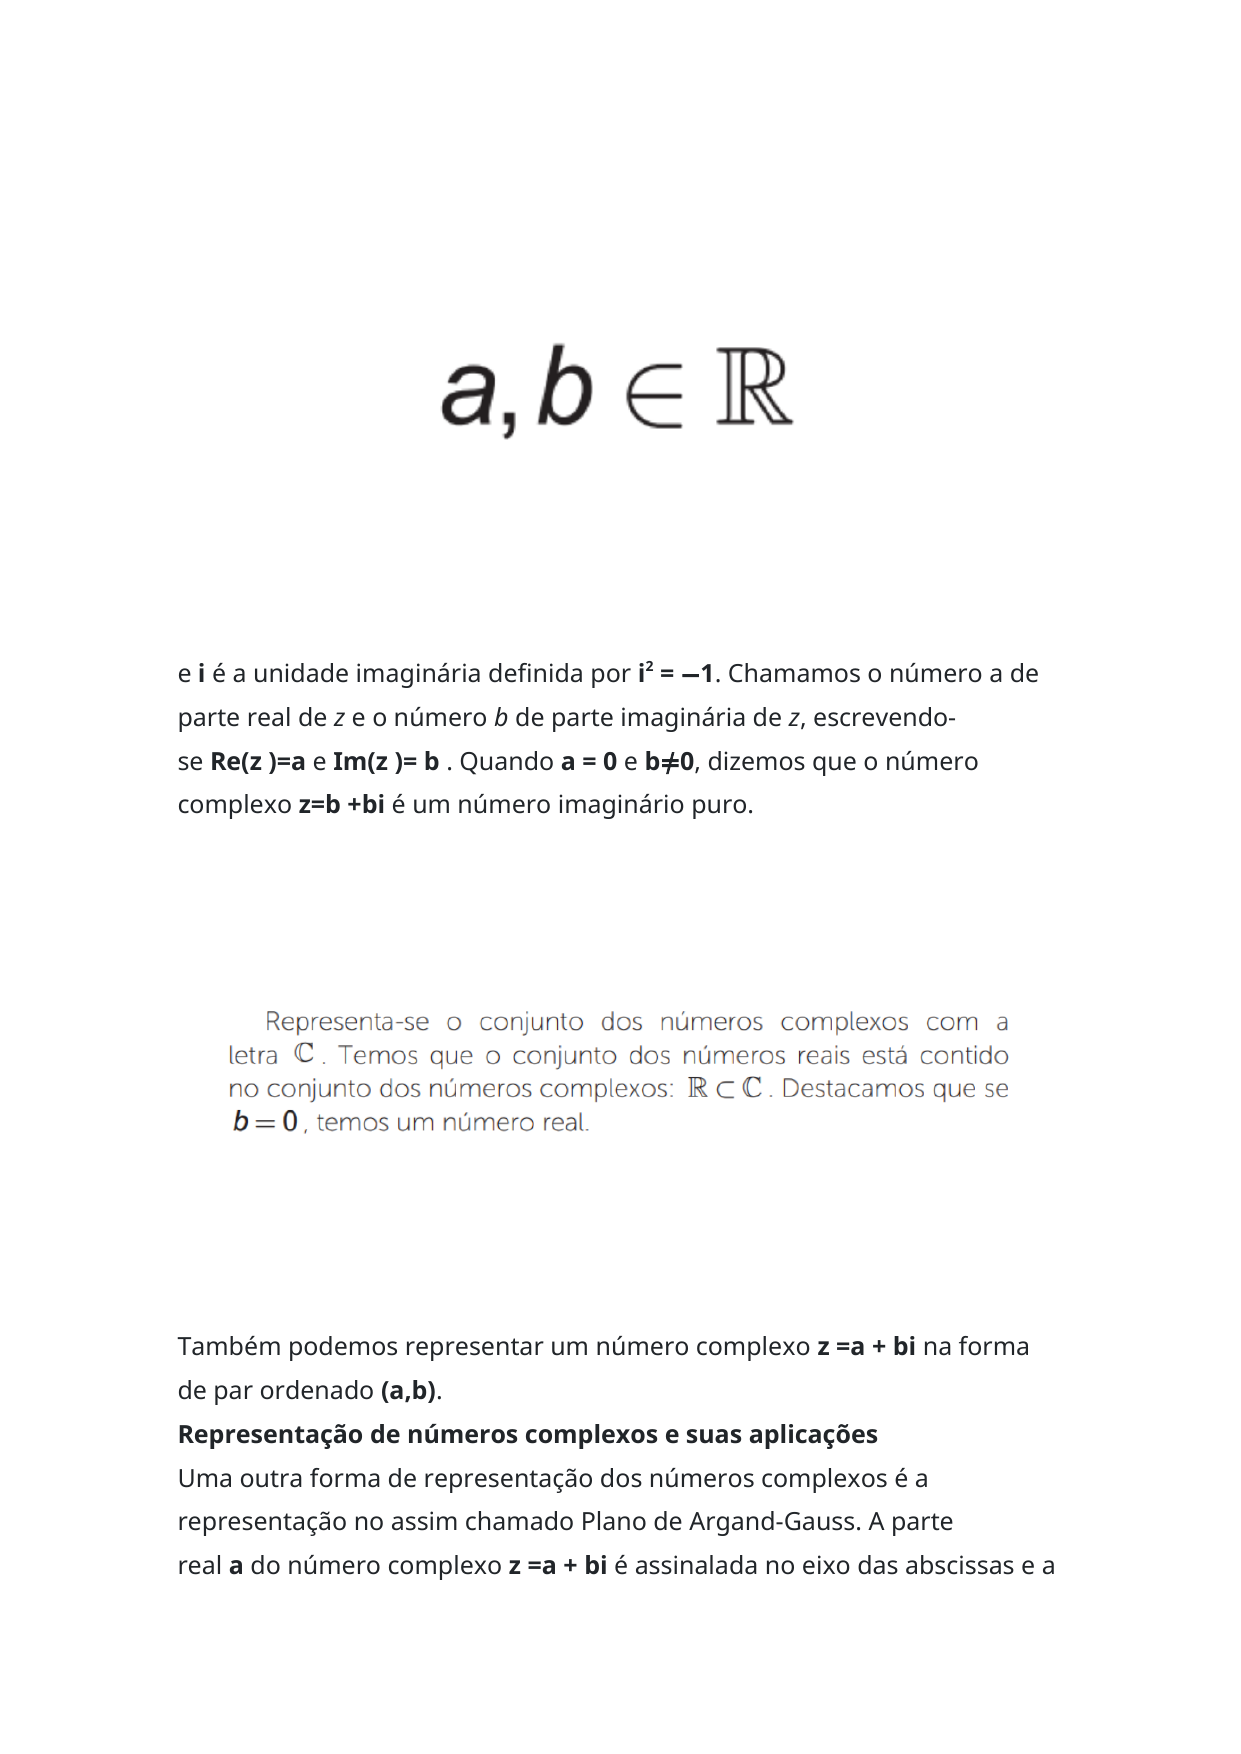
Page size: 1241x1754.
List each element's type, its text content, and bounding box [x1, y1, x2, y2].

text e i é a unidade imaginária definida por i2 = −1. Chamamos o número a de parte real de z e o número b de parte imaginária de z, escrevendo-se Re(z )=a e Im(z )= b . Quando a = 0 e b≠0, dizemos que o número complexo z=b +bi é um número imaginário puro. [177, 646, 1063, 821]
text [177, 1451, 1063, 1582]
picture [177, 147, 1063, 646]
text Representação de números complexos e suas aplicações [177, 1407, 1063, 1451]
text Também podemos representar um número complexo z =a + bi na forma de par ordenado (a,b). [177, 1320, 1063, 1407]
picture [177, 821, 1063, 1320]
